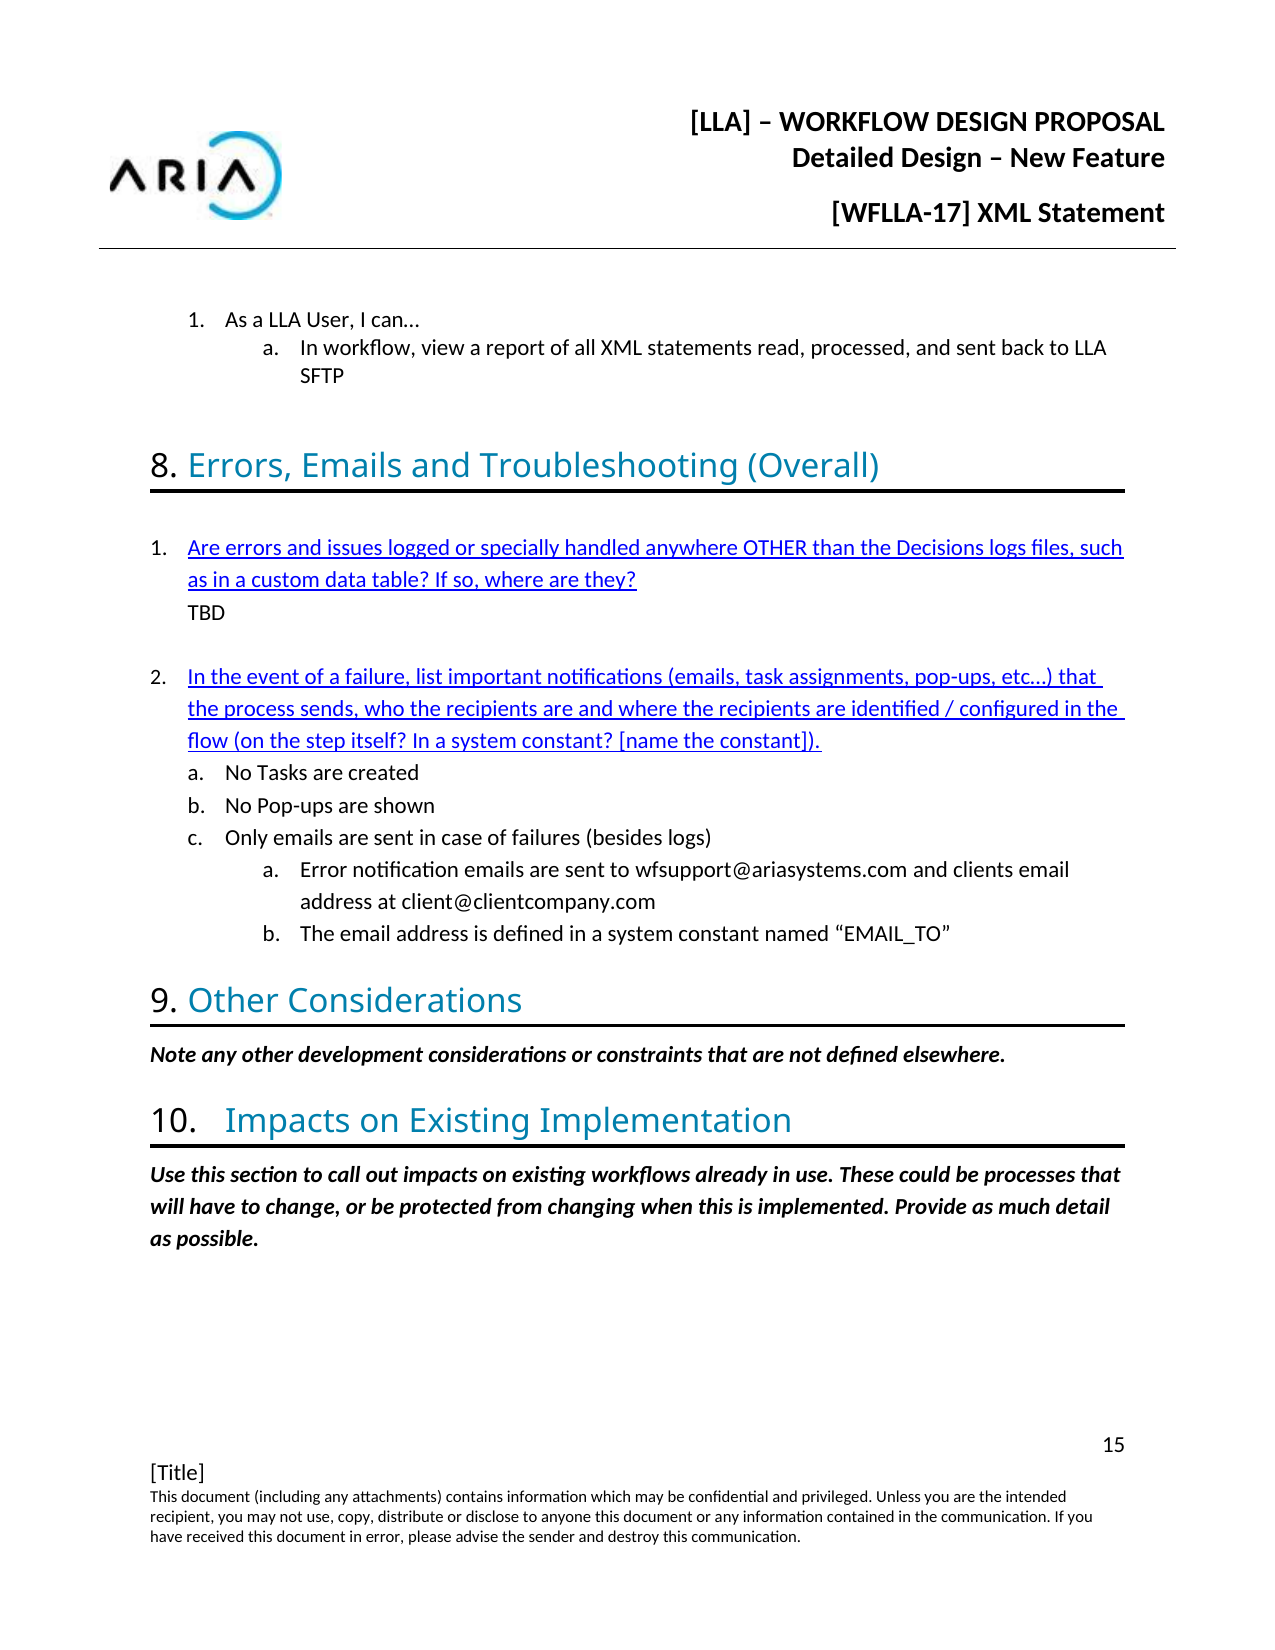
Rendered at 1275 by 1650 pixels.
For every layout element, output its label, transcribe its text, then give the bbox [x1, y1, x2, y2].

picture [109, 131, 282, 220]
text Use this section to call out impacts on existing workflows already in use. These could be processes that will have to change, or be protected from changing when this is implemented. Provide as much detail as possible. [150, 1160, 1125, 1252]
text TBD [187, 598, 1125, 626]
list Are errors and issues logged or specially handled anywhere OTHER than the Decisions logs files, such as in a custom data table? If so, where are they? [150, 533, 1125, 593]
list In the event of a failure, list important notifications (emails, task assignments, pop-ups, etc…) that the process sends, who the recipients are and where the recipients are identified / configured in the flow (on the step itself? In a system constant? [name the constant]). [150, 662, 1125, 754]
list Error notification emails are sent to wfsupport@ariasystems.com and clients email address at client@clientcompany.com [262, 855, 1125, 915]
subtitle Impacts on Existing Implementation [150, 1097, 1125, 1144]
subtitle Errors, Emails and Troubleshooting (Overall) [150, 442, 1125, 489]
list The email address is defined in a system constant named “EMAIL_TO” [262, 919, 1125, 947]
list No Pop-ups are shown [187, 791, 1125, 819]
text Note any other development considerations or constraints that are not defined elsewhere. [150, 1040, 1125, 1068]
list No Tasks are created [187, 758, 1125, 787]
subtitle Other Considerations [150, 977, 1125, 1024]
list In workflow, view a report of all XML statements read, processed, and sent back to LLA SFTP [262, 333, 1125, 389]
list Only emails are sent in case of failures (besides logs) [187, 823, 1125, 851]
list As a LLA User, I can… [187, 305, 1125, 333]
